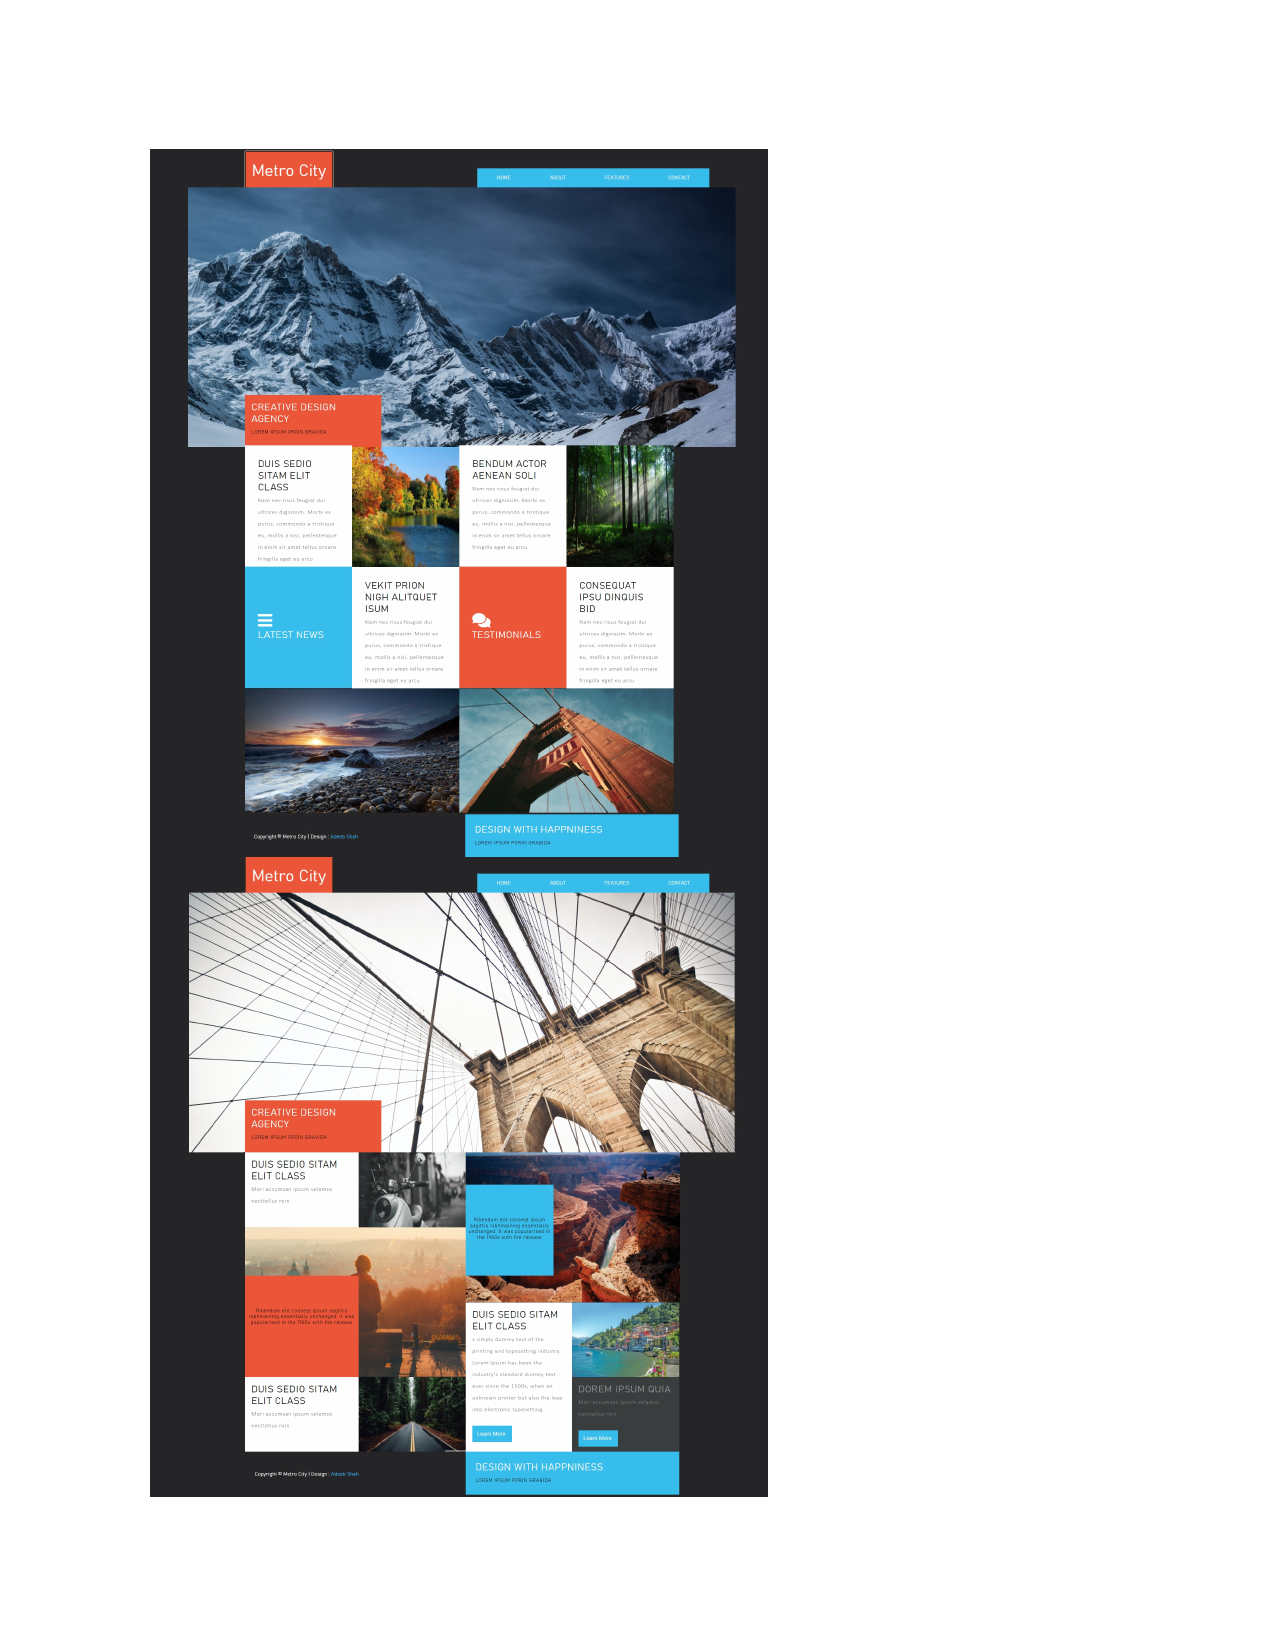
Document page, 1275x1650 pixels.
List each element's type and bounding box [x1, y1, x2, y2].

picture [150, 149, 768, 1497]
